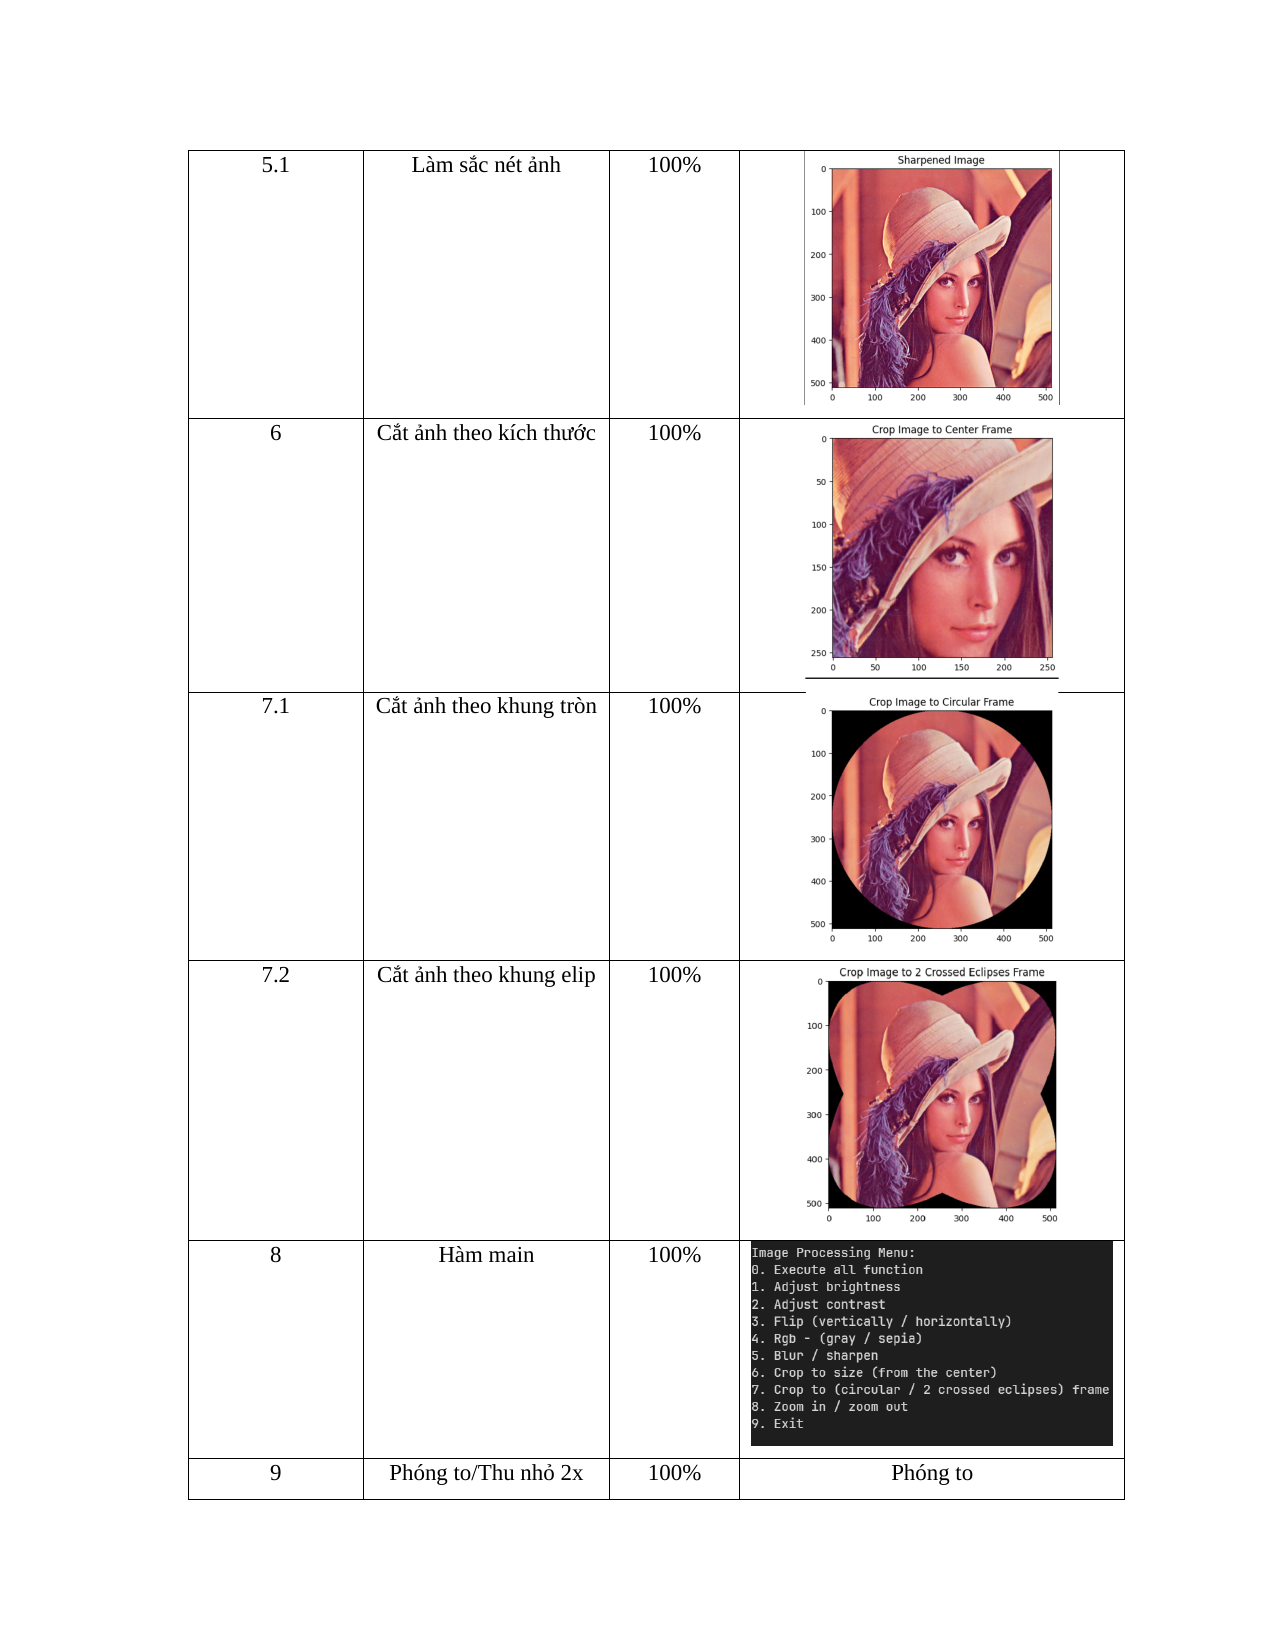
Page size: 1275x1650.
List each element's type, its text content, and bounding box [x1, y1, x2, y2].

table_cell [740, 1241, 1124, 1458]
table_cell 5.1 [189, 151, 363, 418]
table_cell 9 [189, 1459, 363, 1499]
table_cell Cắt ảnh theo khung tròn [364, 693, 609, 960]
picture [751, 1241, 1113, 1446]
picture [805, 692, 1059, 947]
table_cell 7.2 [189, 961, 363, 1240]
table_cell 100% [610, 1241, 739, 1458]
table_cell Làm sắc nét ảnh [364, 151, 609, 418]
table_cell Cắt ảnh theo khung elip [364, 961, 609, 1240]
table_cell Phóng to/Thu nhỏ 2x [364, 1459, 609, 1499]
table_cell 100% [610, 1459, 739, 1499]
picture [800, 961, 1064, 1228]
table_cell [740, 961, 1124, 1240]
table_cell 8 [189, 1241, 363, 1458]
table_cell 100% [610, 419, 739, 692]
table_cell [740, 693, 1124, 960]
table_cell Cắt ảnh theo kích thước [364, 419, 609, 692]
table_cell 6 [189, 419, 363, 692]
table_cell 100% [610, 961, 739, 1240]
picture [805, 419, 1059, 679]
table_cell [740, 151, 1124, 418]
table_cell 100% [610, 151, 739, 418]
table_cell 100% [610, 693, 739, 960]
table_cell [740, 419, 1124, 692]
picture [804, 151, 1060, 405]
table_cell Hàm main [364, 1241, 609, 1458]
table_cell Phóng to Thu nhỏ [740, 1459, 1124, 1499]
table_cell 7.1 [189, 693, 363, 960]
